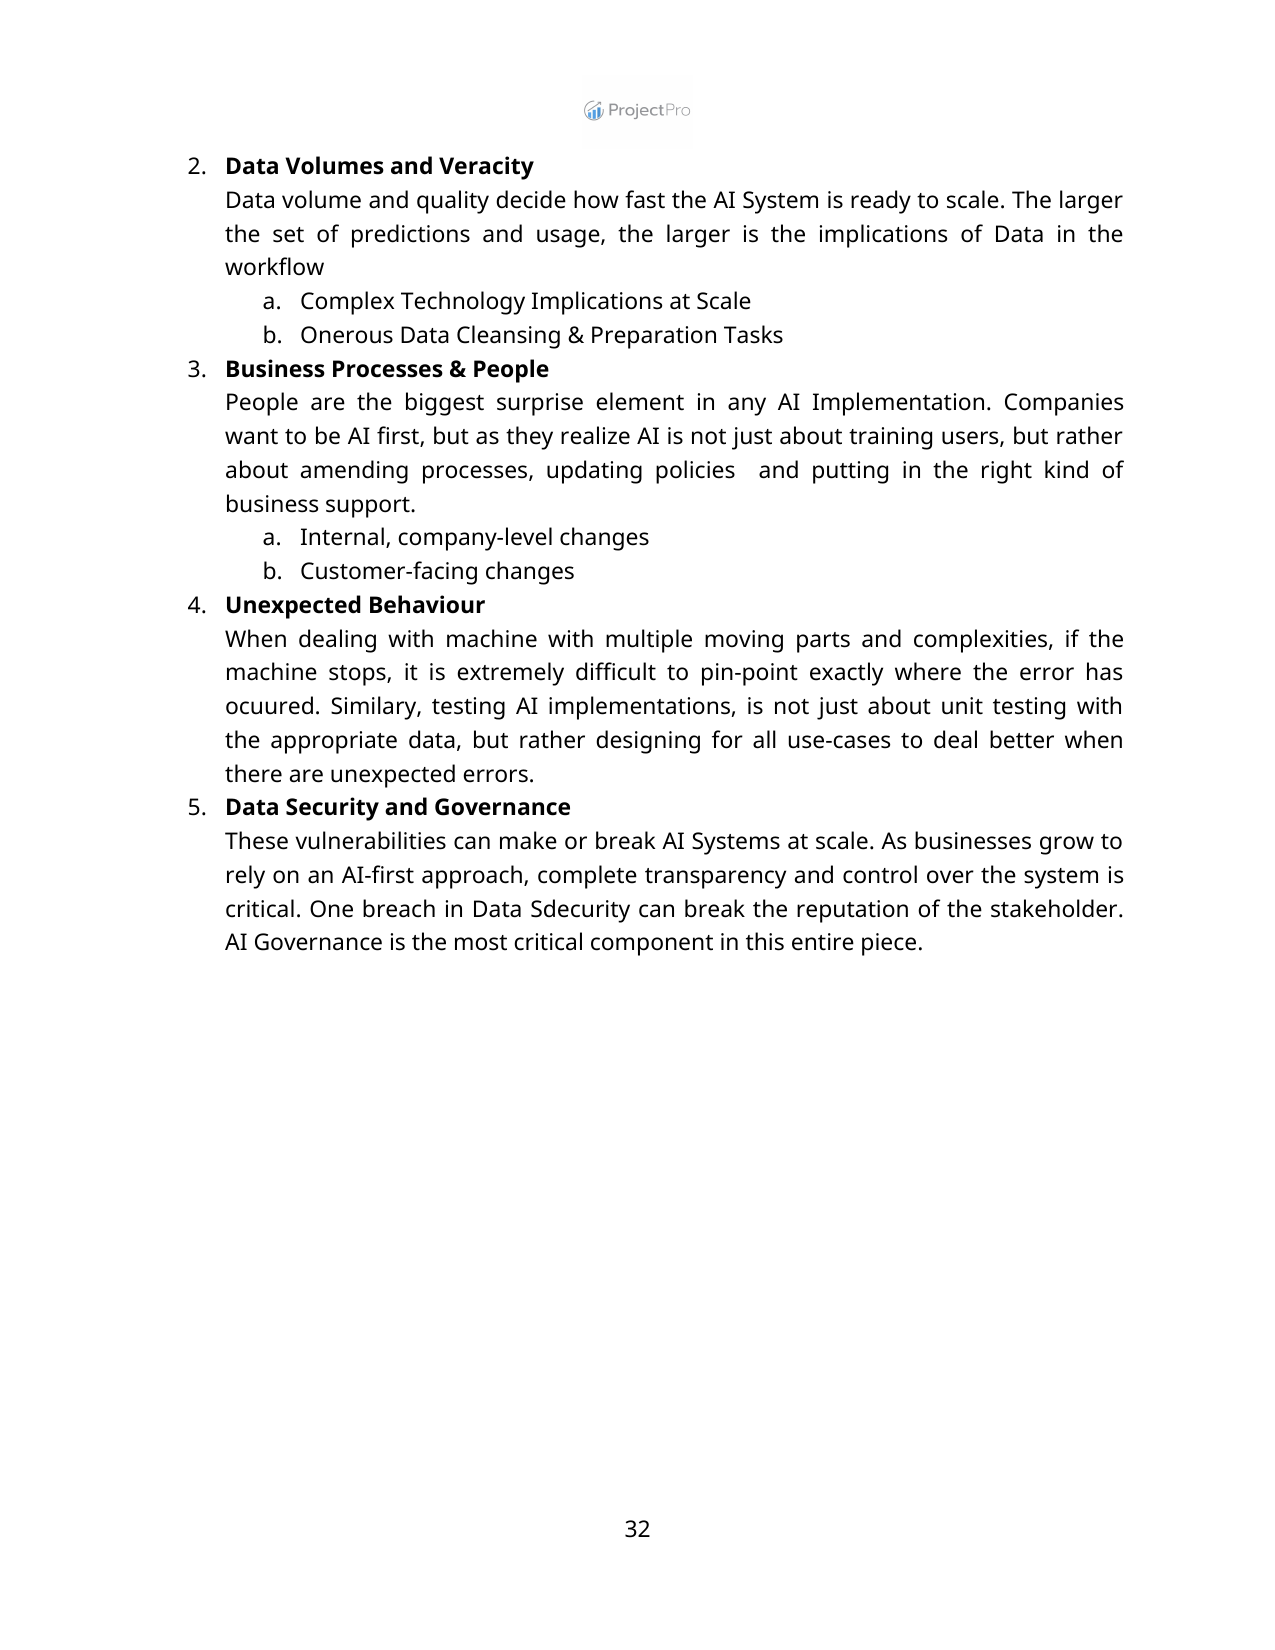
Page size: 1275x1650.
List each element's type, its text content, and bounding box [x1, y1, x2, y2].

list Unexpected Behaviour When dealing with machine with multiple moving parts and complexities, if the machine stops, it is extremely difficult to pin-point exactly where the error has ocuured. Similary, testing AI implementations, is not just about unit testing with the appropriate data, but rather designing for all use-cases to deal better when there are unexpected errors. [187, 589, 1125, 789]
list Data Volumes and Veracity Data volume and quality decide how fast the AI System is ready to scale. The larger the set of predictions and usage, the larger is the implications of Data in the workflow [187, 150, 1125, 282]
list Business Processes & People People are the biggest surprise element in any AI Implementation. Companies want to be AI first, but as they realize AI is not just about training users, but rather about amending processes, updating policies and putting in the right kind of business support. [187, 352, 1125, 519]
picture [582, 75, 693, 149]
list Onerous Data Cleansing & Preparation Tasks [262, 319, 1125, 350]
list Data Security and Governance These vulnerabilities can make or break AI Systems at scale. As businesses grow to rely on an AI-first approach, complete transparency and control over the system is critical. One breach in Data Sdecurity can break the reputation of the stakeholder. AI Governance is the most critical component in this entire piece. [187, 791, 1125, 957]
list Internal, company-level changes [262, 521, 1125, 552]
list Complex Technology Implications at Scale [262, 285, 1125, 316]
list Customer-facing changes [262, 555, 1125, 586]
